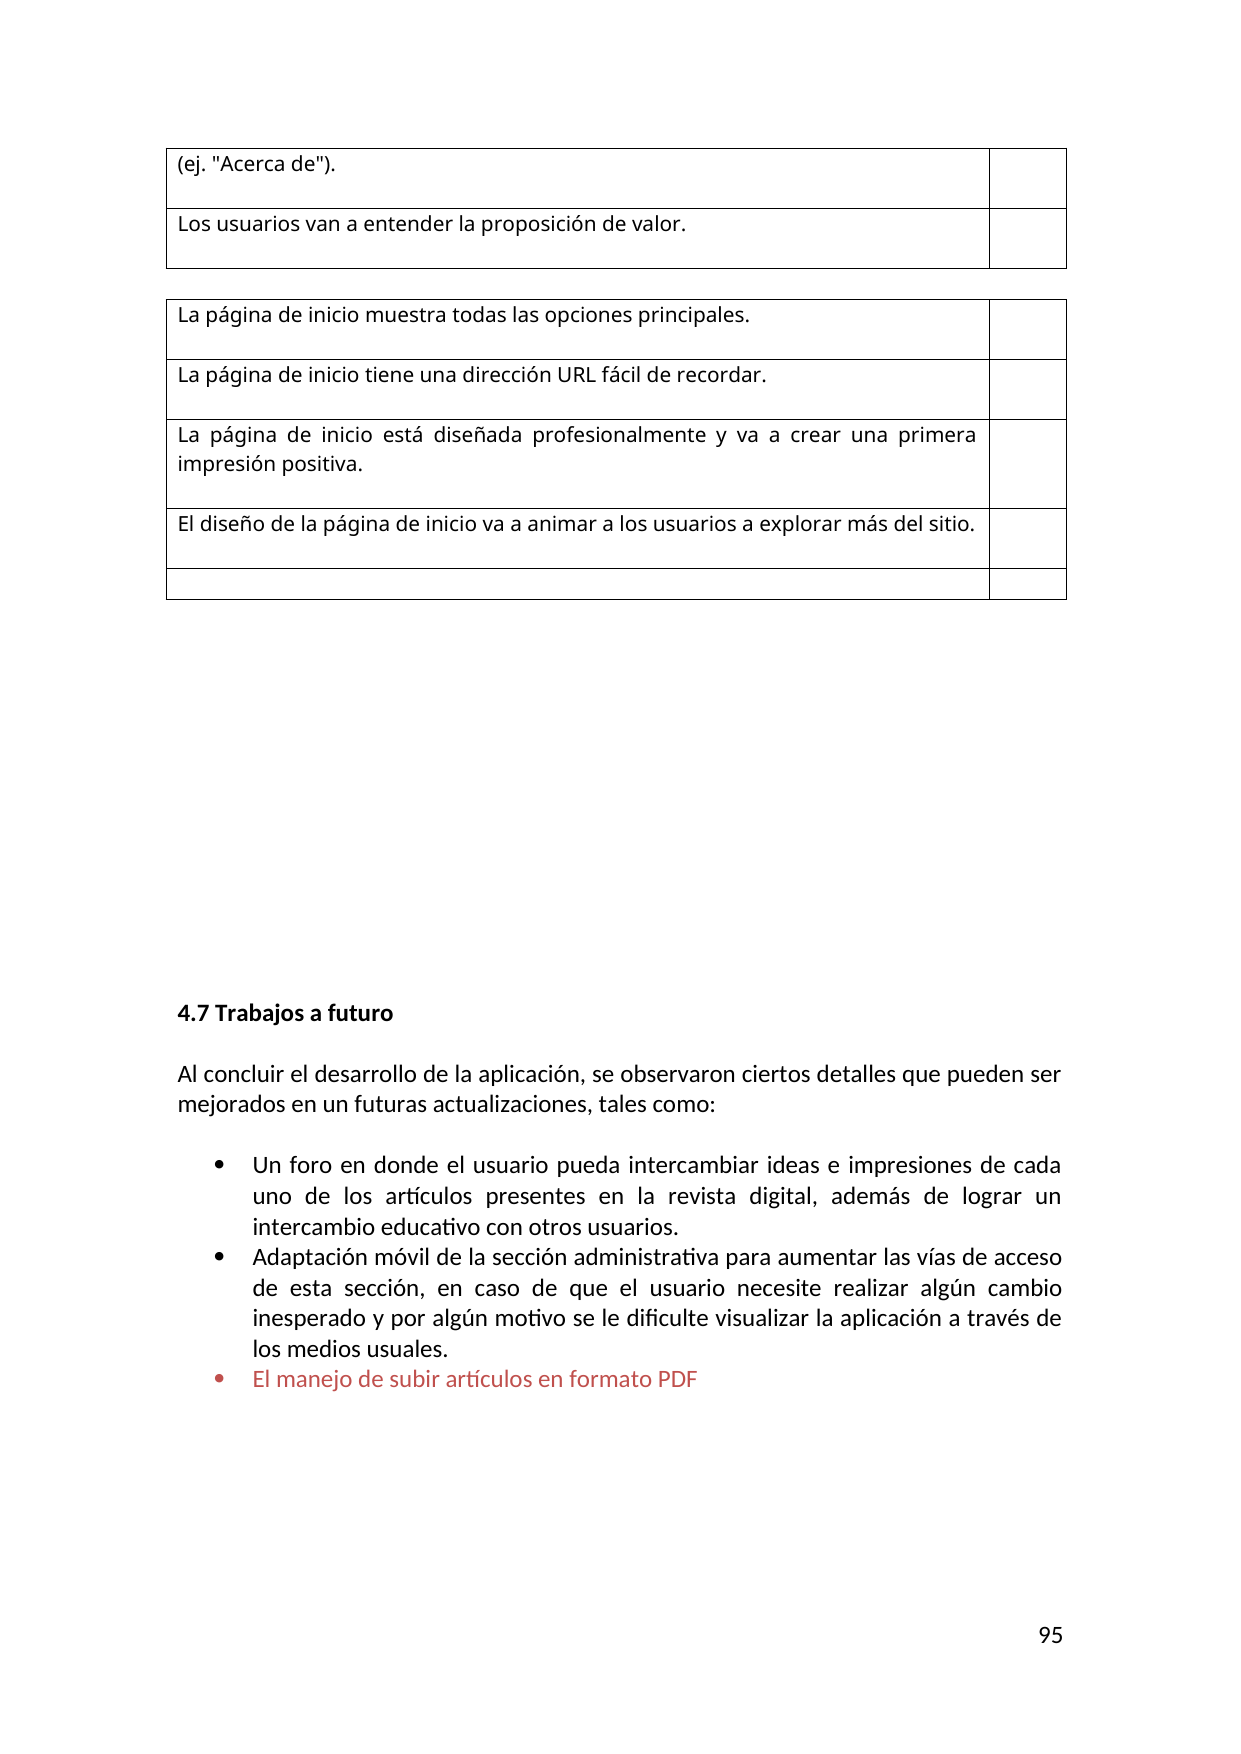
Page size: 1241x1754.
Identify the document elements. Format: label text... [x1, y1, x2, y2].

table_header [990, 300, 1066, 359]
table_cell [990, 149, 1066, 208]
text Al concluir el desarrollo de la aplicación, se observaron ciertos detalles que pueden ser mejorados en un futuras actualizaciones, tales como: [177, 1058, 1063, 1119]
table_cell El diseño de la página de inicio va a animar a los usuarios a explorar más del sitio. [167, 509, 989, 568]
table_cell La página de inicio está diseñada profesionalmente y va a crear una primera impresión positiva. [167, 420, 989, 508]
table_cell Los usuarios van a entender la proposición de valor. [167, 209, 989, 268]
table_cell [167, 569, 989, 599]
list Adaptación móvil de la sección administrativa para aumentar las vías de acceso de esta sección, en caso de que el usuario necesite realizar algún cambio inesperado y por algún motivo se le dificulte visualizar la aplicación a través de los medios usuales. [215, 1241, 1063, 1363]
text 4.7 Trabajos a futuro [177, 997, 1063, 1027]
list Un foro en donde el usuario pueda intercambiar ideas e impresiones de cada uno de los artículos presentes en la revista digital, además de lograr un intercambio educativo con otros usuarios. [215, 1149, 1063, 1241]
table_cell [990, 420, 1066, 508]
table_cell [990, 569, 1066, 599]
table_header La página de inicio muestra todas las opciones principales. [167, 300, 989, 359]
table_cell La página de inicio tiene una dirección URL fácil de recordar. [167, 360, 989, 419]
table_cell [167, 149, 989, 208]
list El manejo de subir artículos en formato PDF [215, 1363, 1063, 1394]
table_cell [990, 209, 1066, 268]
table_cell [990, 360, 1066, 419]
table_cell [990, 509, 1066, 568]
